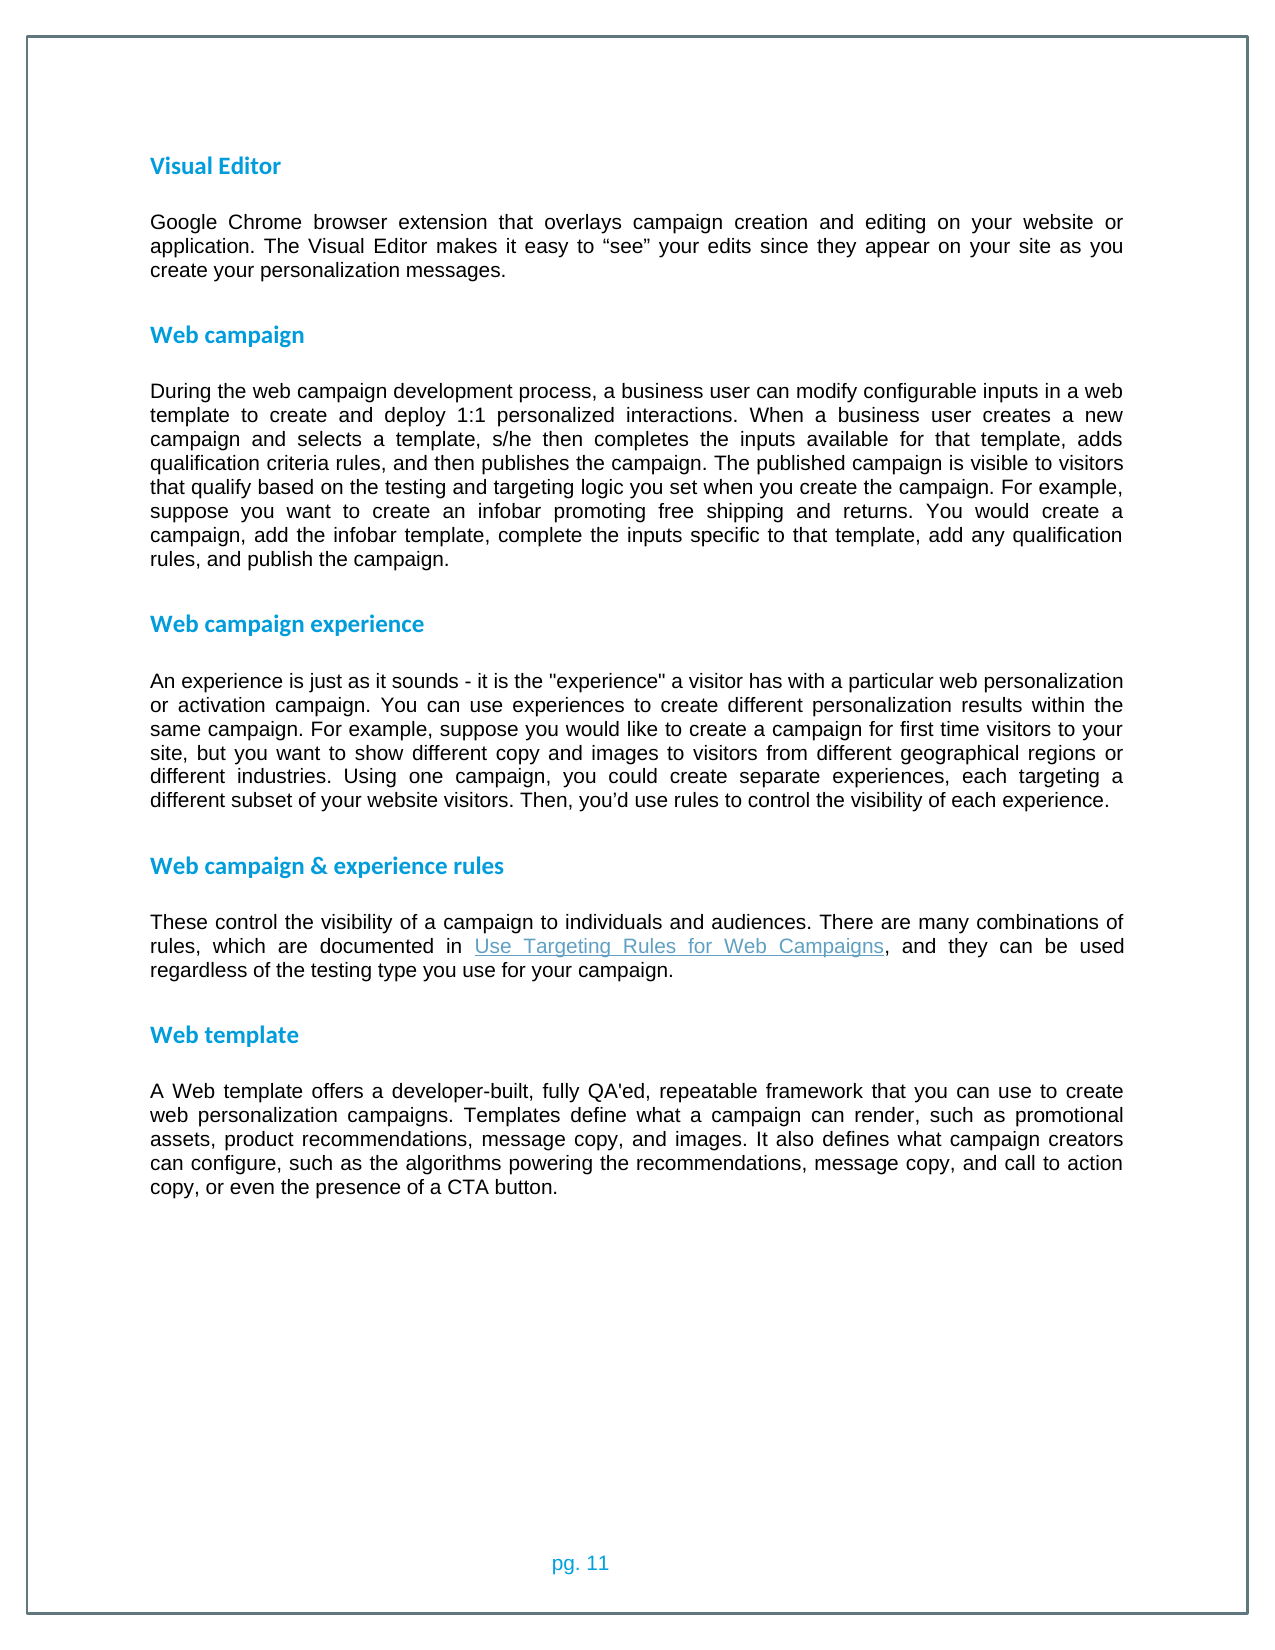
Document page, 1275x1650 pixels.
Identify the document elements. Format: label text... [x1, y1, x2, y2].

text These control the visibility of a campaign to individuals and audiences. There are many combinations of rules, which are documented in Use Targeting Rules for Web Campaigns, and they can be used regardless of the testing type you use for your campaign. [150, 910, 1125, 982]
text An experience is just as it sounds - it is the "experience" a visitor has with a particular web personalization or activation campaign. You can use experiences to create different personalization results within the same campaign. For example, suppose you would like to create a campaign for first time visitors to your site, but you want to show different copy and images to visitors from different geographical regions or different industries. Using one campaign, you could create separate experiences, each targeting a different subset of your website visitors. Then, you’d use rules to control the visibility of each experience. [150, 668, 1125, 812]
text During the web campaign development process, a business user can modify configurable inputs in a web template to create and deploy 1:1 personalized interactions. When a business user creates a new campaign and selects a template, s/he then completes the inputs available for that template, adds qualification criteria rules, and then publishes the campaign. The published campaign is visible to visitors that qualify based on the testing and targeting logic you set when you create the campaign. For example, suppose you want to create an infobar promoting free shipping and returns. You would create a campaign, add the infobar template, complete the inputs specific to that template, add any qualification rules, and publish the campaign. [150, 379, 1125, 571]
subtitle Web campaign experience [150, 608, 1125, 639]
subtitle Visual Editor [150, 150, 1125, 181]
text A Web template offers a developer-built, fully QA'ed, repeatable framework that you can use to create web personalization campaigns. Templates define what a campaign can render, such as promotional assets, product recommendations, message copy, and images. It also defines what campaign creators can configure, such as the algorithms powering the recommendations, message copy, and call to action copy, or even the presence of a CTA button. [150, 1079, 1125, 1199]
text Google Chrome browser extension that overlays campaign creation and editing on your website or application. The Visual Editor makes it easy to “see” your edits since they appear on your site as you create your personalization messages. [150, 210, 1125, 282]
subtitle Web campaign & experience rules [150, 850, 1125, 880]
subtitle Web campaign [150, 319, 1125, 350]
subtitle Web template [150, 1019, 1125, 1050]
